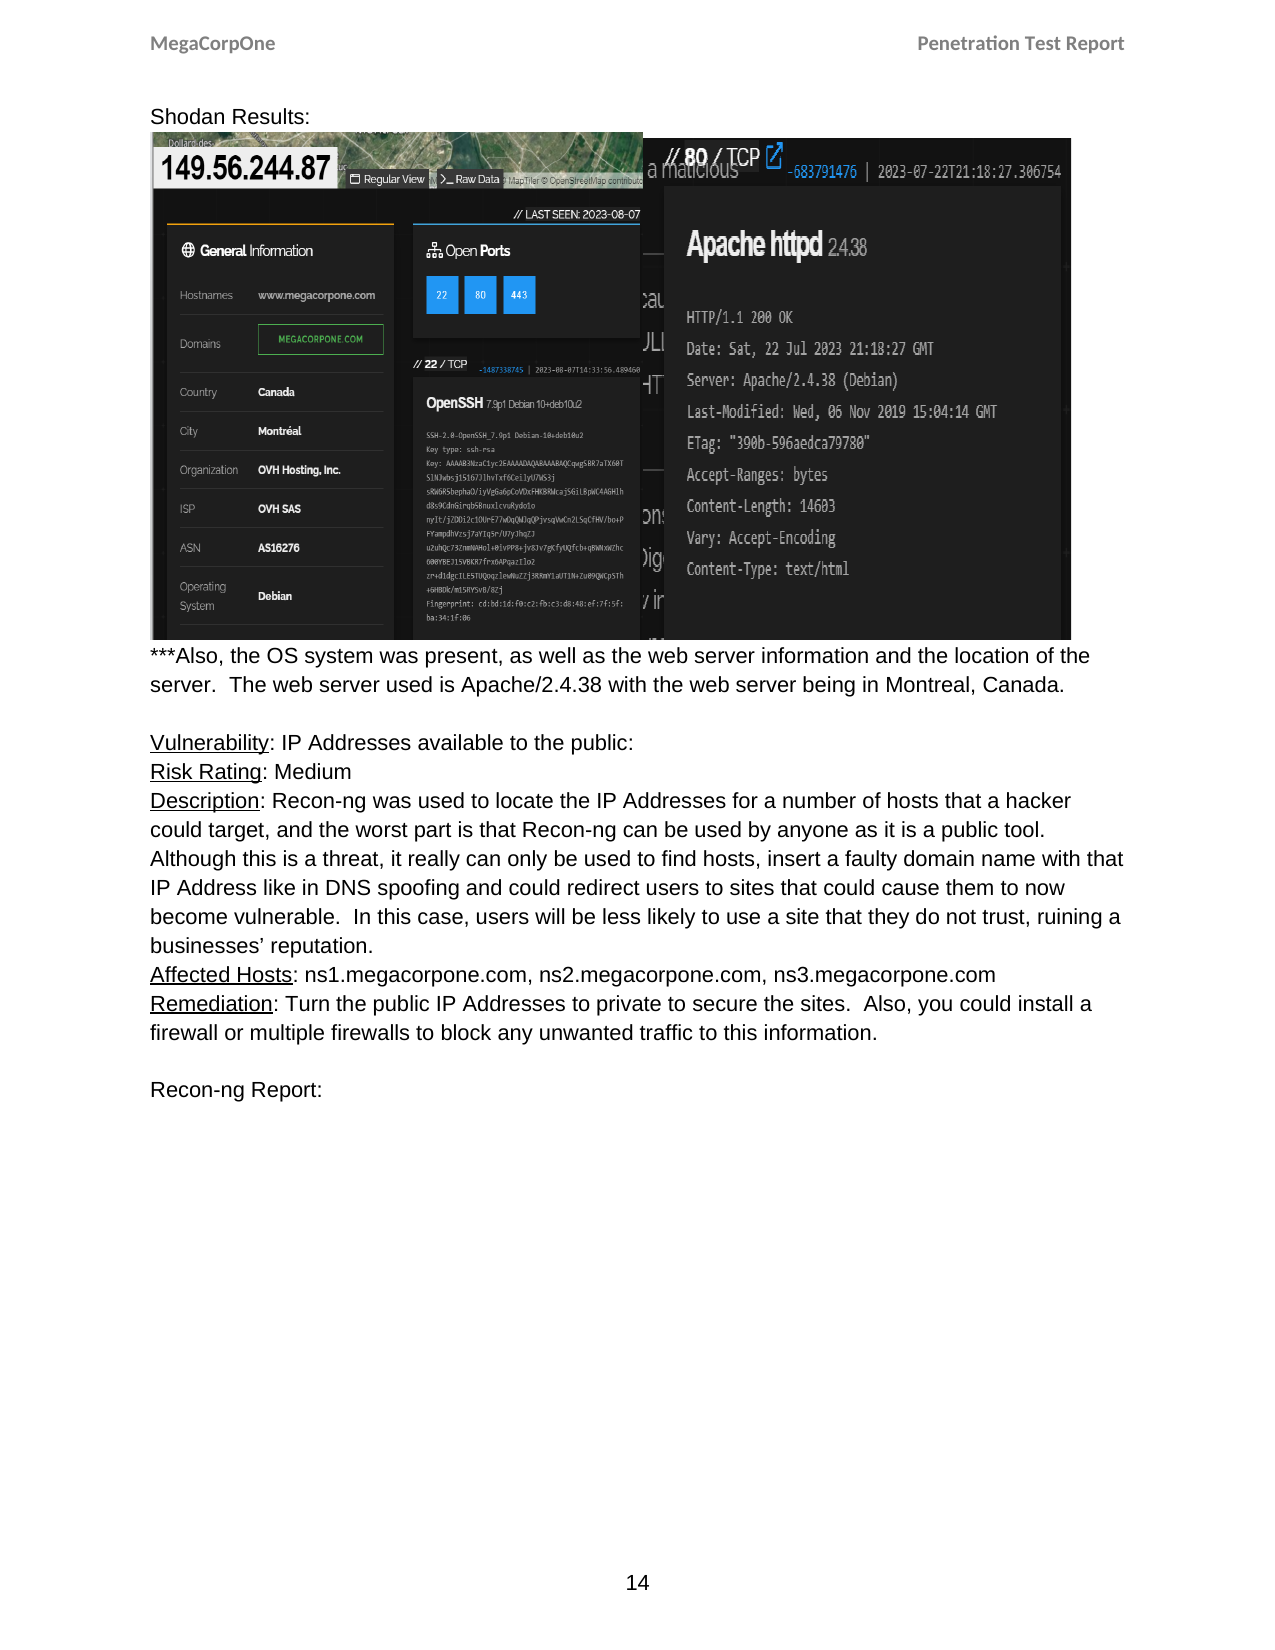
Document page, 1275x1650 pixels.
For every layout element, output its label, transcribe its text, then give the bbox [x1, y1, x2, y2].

text Shodan Results: [150, 104, 1125, 129]
text Recon-ng Report: [150, 1077, 1125, 1102]
picture [150, 132, 1072, 640]
text ***Also, the OS system was present, as well as the web server information and the location of the server. The web server used is Apache/2.4.38 with the web server being in Montreal, Canada. [150, 643, 1125, 697]
text Risk Rating: Medium [150, 759, 1125, 784]
text Vulnerability: IP Addresses available to the public: [150, 730, 1125, 755]
text Affected Hosts: ns1.megacorpone.com, ns2.megacorpone.com, ns3.megacorpone.com [150, 961, 1125, 987]
text Description: Recon-ng was used to locate the IP Addresses for a number of hosts that a hacker could target, and the worst part is that Recon-ng can be used by anyone as it is a public tool. Although this is a threat, it really can only be used to find hosts, insert a faulty domain name with that IP Address like in DNS spoofing and could redirect users to sites that could cause them to now become vulnerable. In this case, users will be less likely to use a site that they do not trust, ruining a businesses’ reputation. [150, 788, 1125, 958]
text Remediation: Turn the public IP Addresses to private to secure the sites. Also, you could install a firewall or multiple firewalls to block any unwanted traffic to this information. [150, 990, 1125, 1044]
